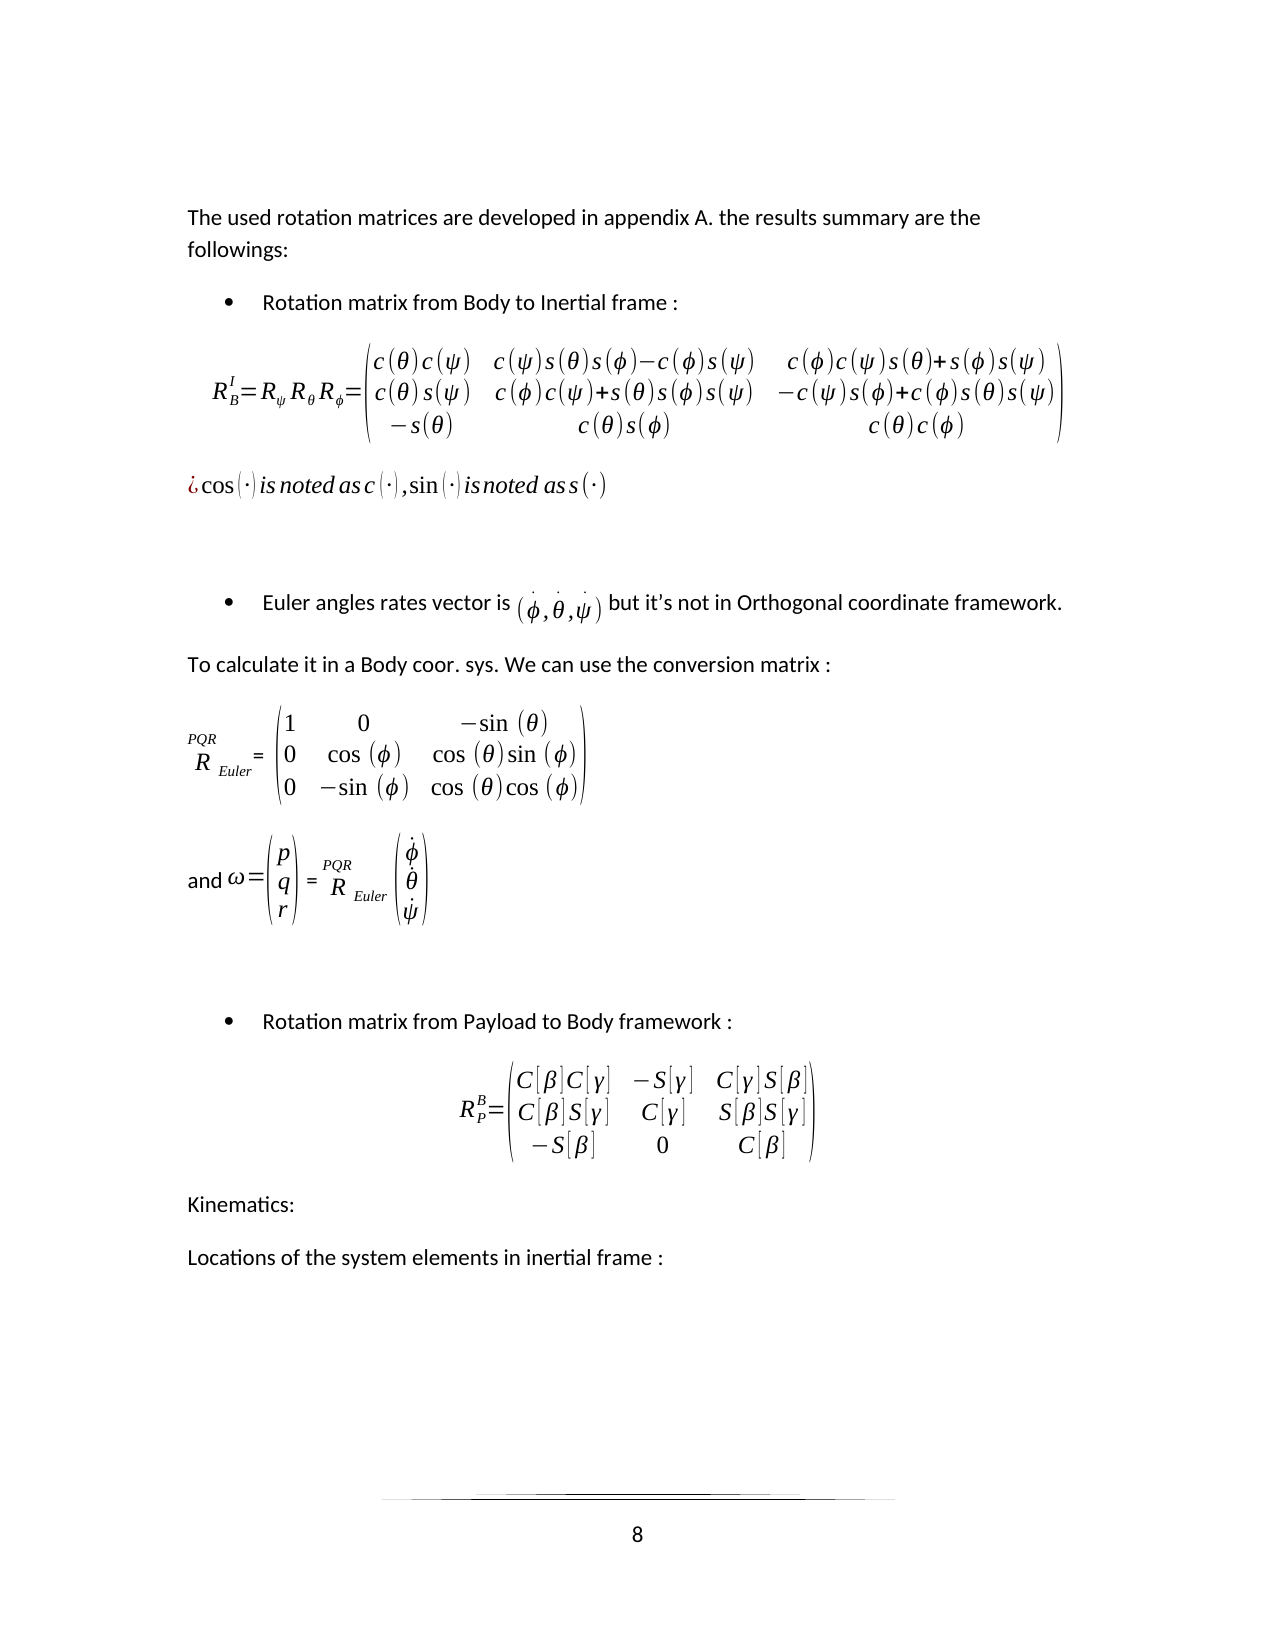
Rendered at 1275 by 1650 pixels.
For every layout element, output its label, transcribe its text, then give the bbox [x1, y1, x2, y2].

text To calculate it in a Body coor. sys. We can use the conversion matrix : [187, 650, 1087, 678]
text and = [187, 832, 1087, 929]
text Locations of the system elements in inertial frame : [187, 1243, 1087, 1271]
text Kinematics: [187, 1190, 1087, 1218]
text = [187, 703, 1087, 807]
list Euler angles rates vector is but it’s not in Orthogonal coordinate framework. [225, 579, 1087, 625]
list Rotation matrix from Payload to Body framework : [225, 1007, 1087, 1035]
text The used rotation matrices are developed in appendix A. the results summary are the followings: [187, 203, 1087, 263]
list Rotation matrix from Body to Inertial frame : [225, 288, 1087, 316]
